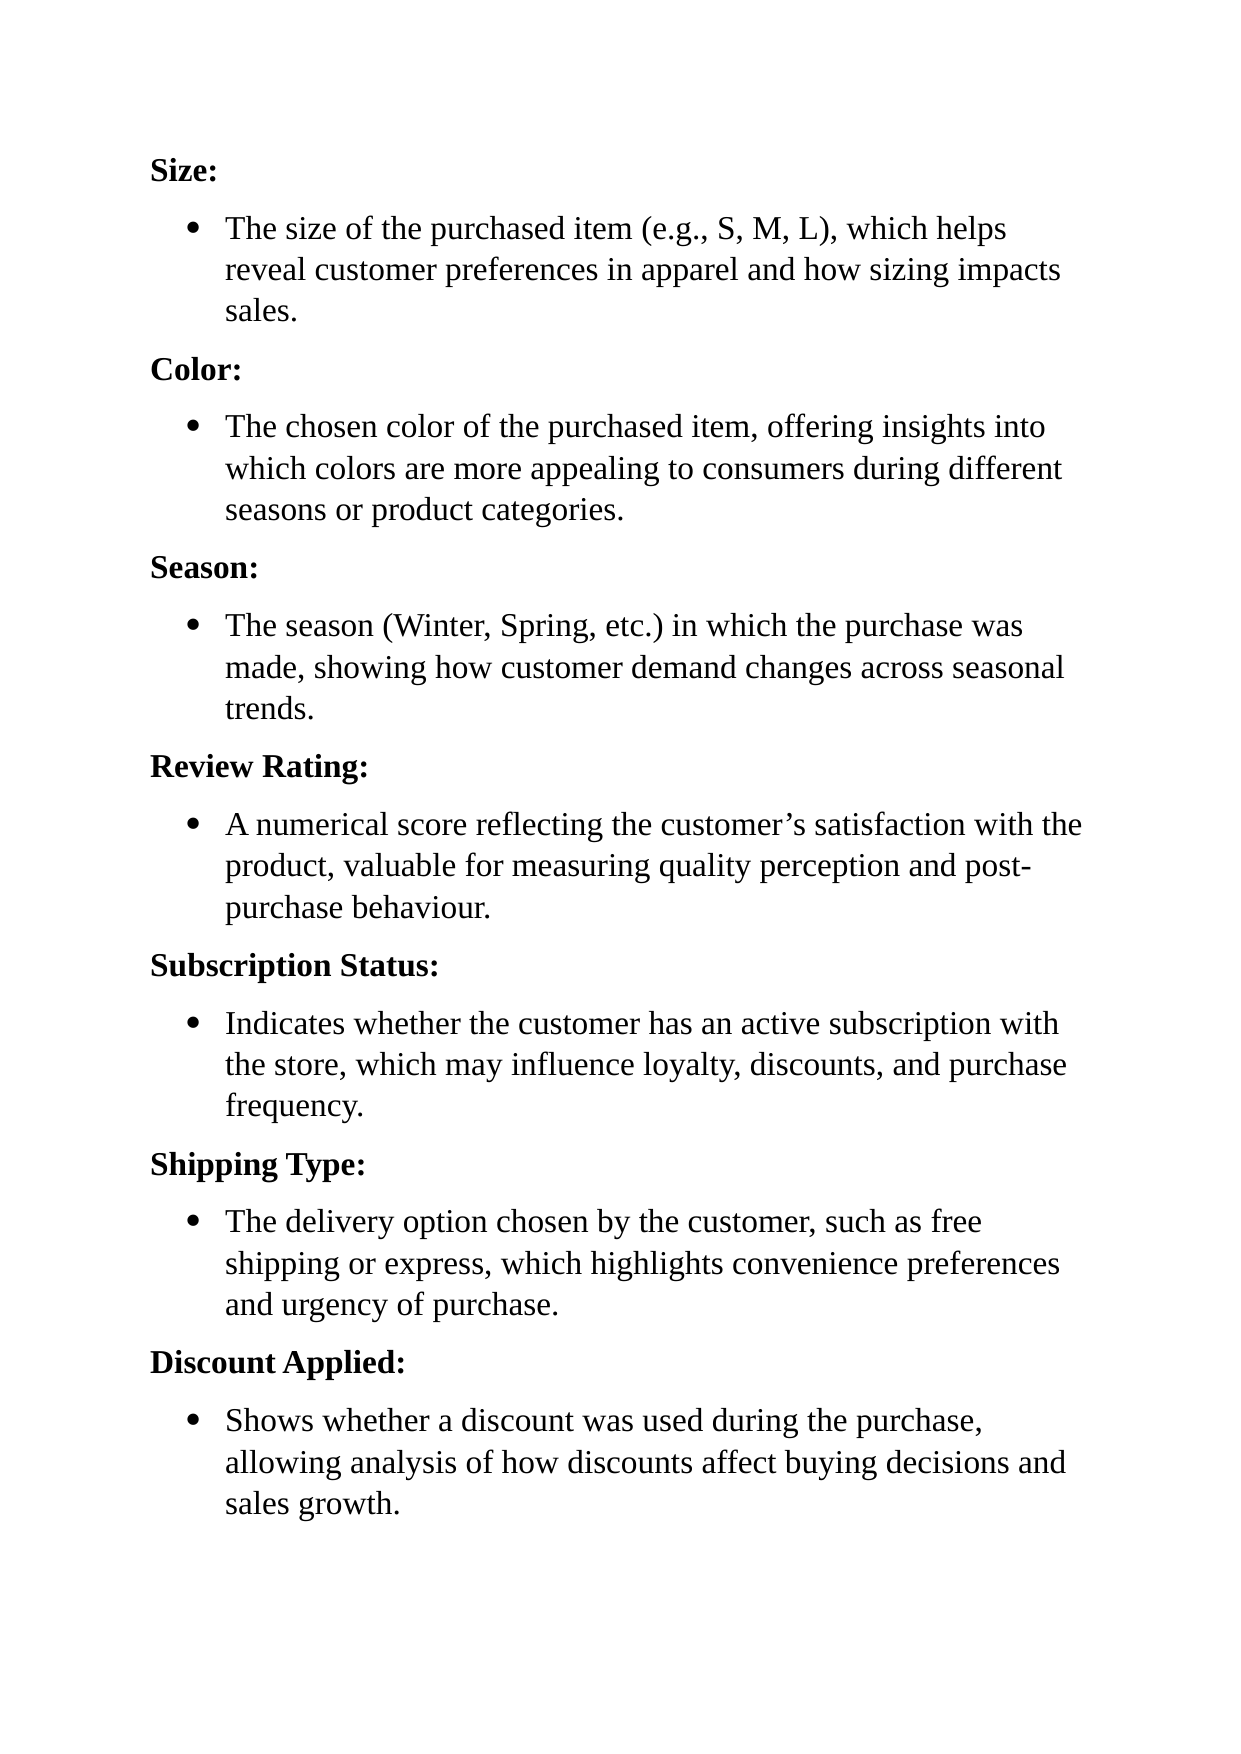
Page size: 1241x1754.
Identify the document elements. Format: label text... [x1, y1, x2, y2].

text Discount Applied: [150, 1342, 1090, 1381]
list The delivery option chosen by the customer, such as free shipping or express, which highlights convenience preferences and urgency of purchase. [187, 1202, 1090, 1323]
text Review Rating: [150, 746, 1090, 784]
text Size: [150, 150, 1090, 188]
text Shipping Type: [150, 1144, 1090, 1182]
list The chosen color of the purchased item, offering insights into which colors are more appealing to consumers during different seasons or product categories. [187, 407, 1090, 528]
list Indicates whether the customer has an active subscription with the store, which may influence loyalty, discounts, and purchase frequency. [187, 1003, 1090, 1124]
text Color: [150, 349, 1090, 387]
list A numerical score reflecting the customer’s satisfaction with the product, valuable for measuring quality perception and post-purchase behaviour. [187, 804, 1090, 925]
text Subscription Status: [150, 945, 1090, 983]
text Season: [150, 547, 1090, 586]
list Shows whether a discount was used during the purchase, allowing analysis of how discounts affect buying decisions and sales growth. [187, 1401, 1090, 1522]
list The season (Winter, Spring, etc.) in which the purchase was made, showing how customer demand changes across seasonal trends. [187, 606, 1090, 727]
list The size of the purchased item (e.g., S, M, L), which helps reveal customer preferences in apparel and how sizing impacts sales. [187, 208, 1090, 329]
